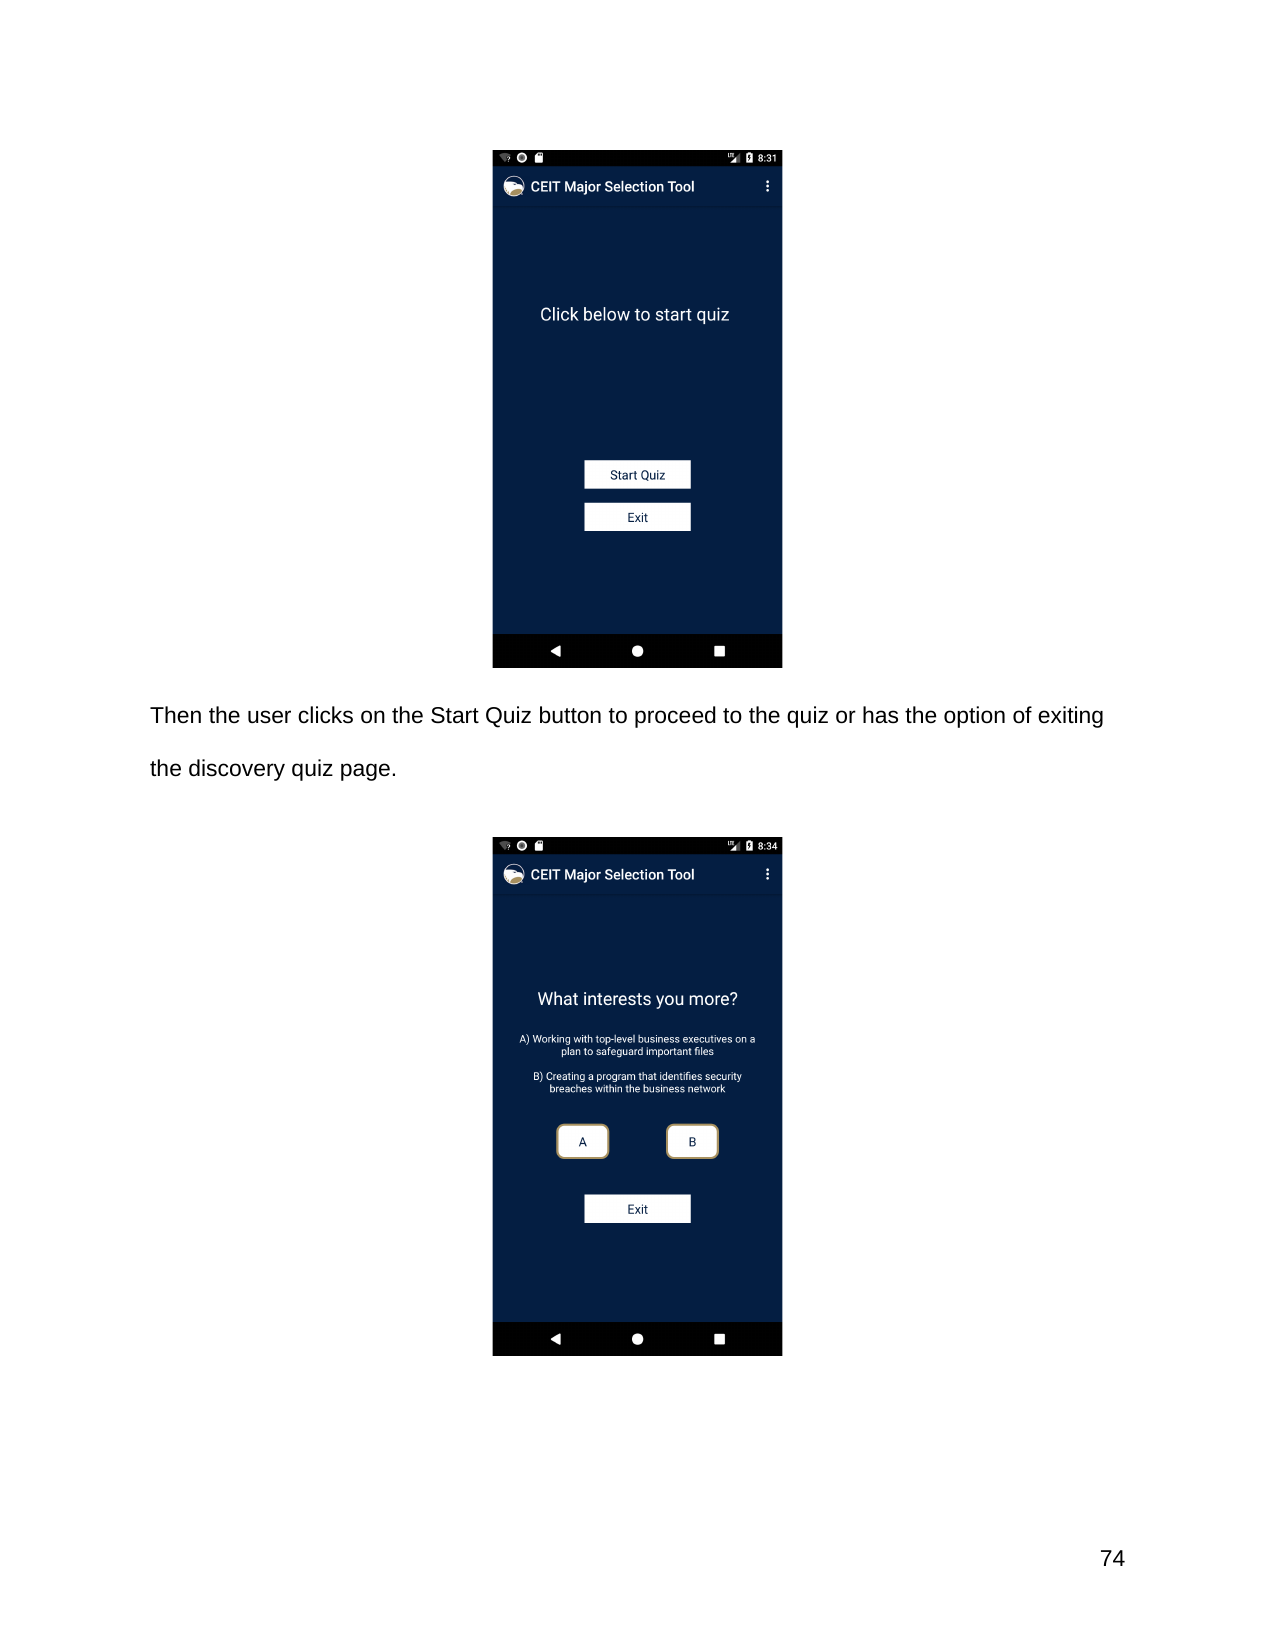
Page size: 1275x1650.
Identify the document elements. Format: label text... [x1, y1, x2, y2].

text Then the user clicks on the Start Quiz button to proceed to the quiz or has the option of exiting the discovery quiz page. [150, 702, 1125, 781]
picture [492, 150, 783, 668]
picture [492, 837, 783, 1356]
